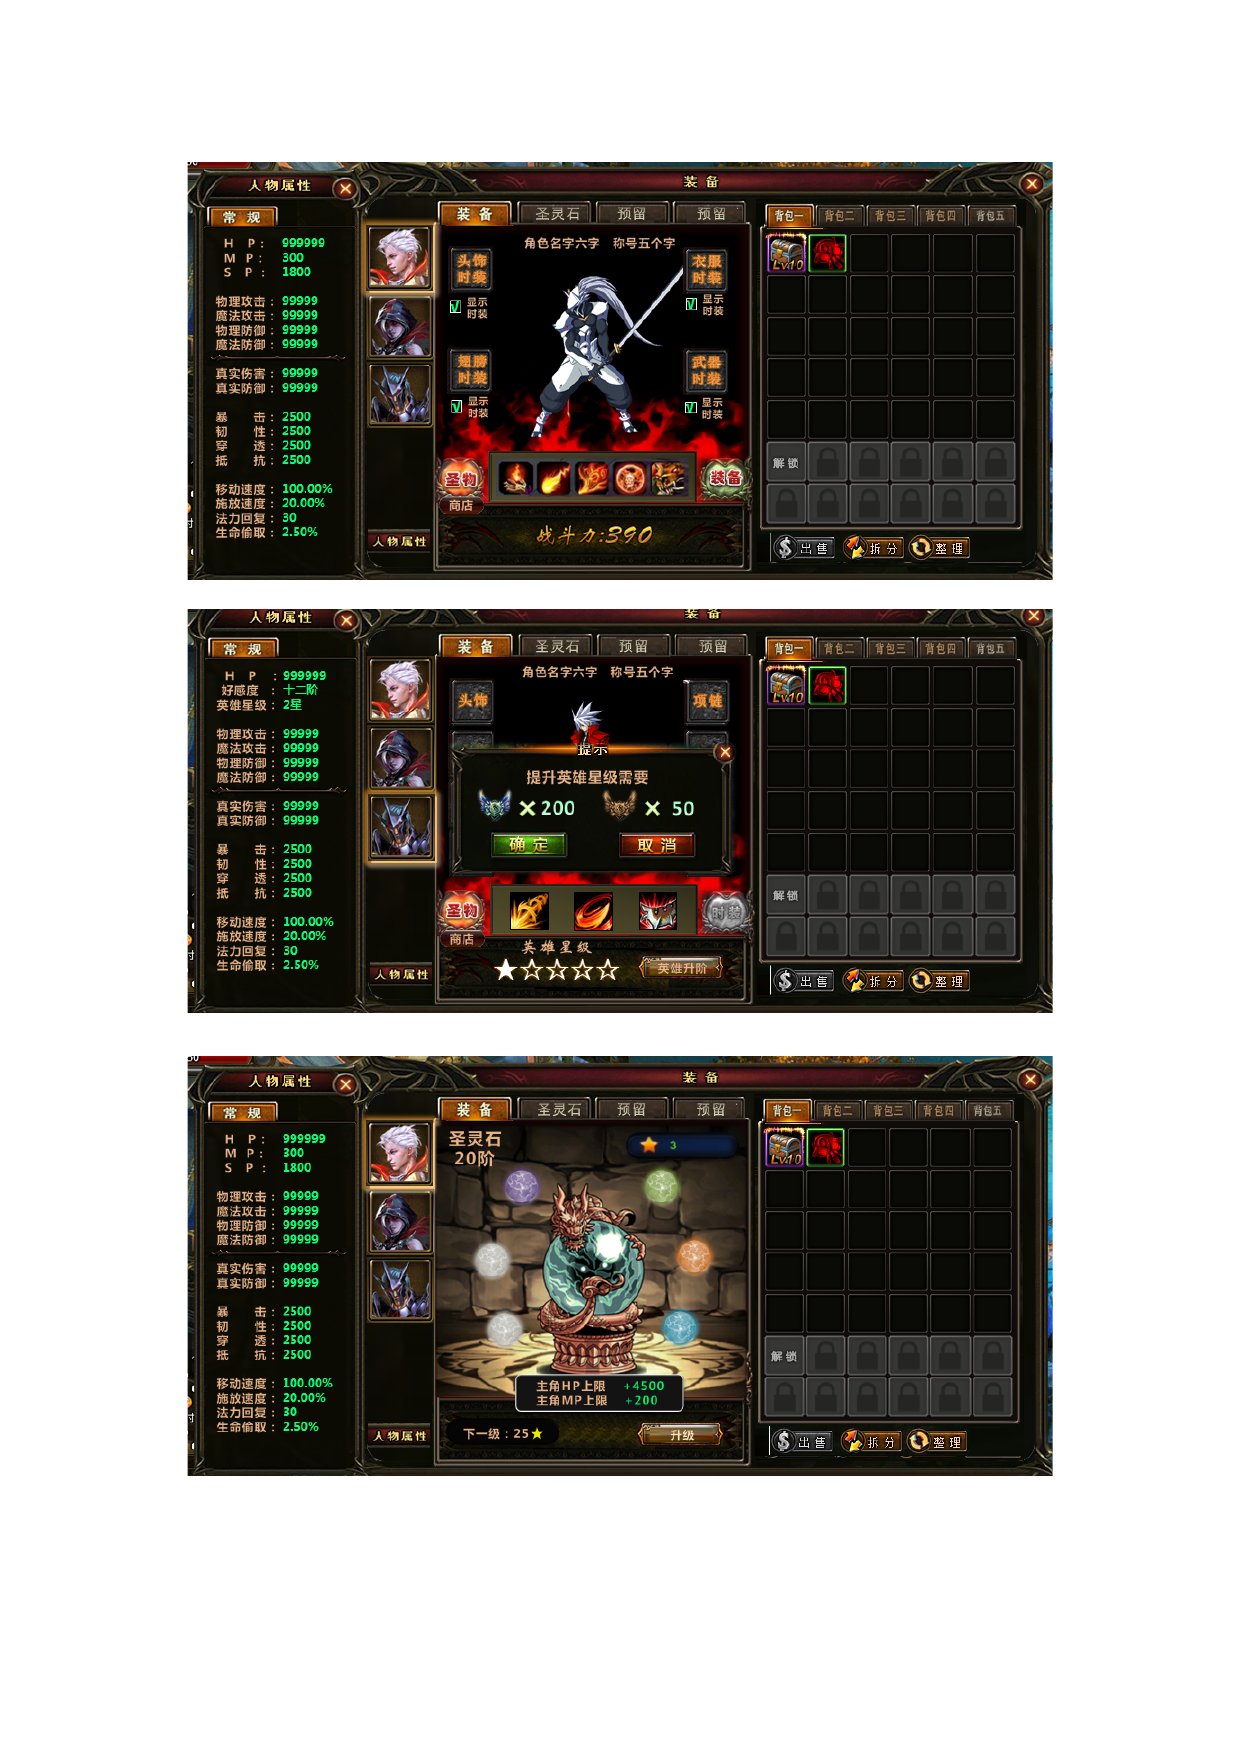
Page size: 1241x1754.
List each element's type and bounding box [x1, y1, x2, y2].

picture [187, 1056, 1053, 1476]
picture [187, 162, 1053, 580]
picture [187, 609, 1053, 1013]
